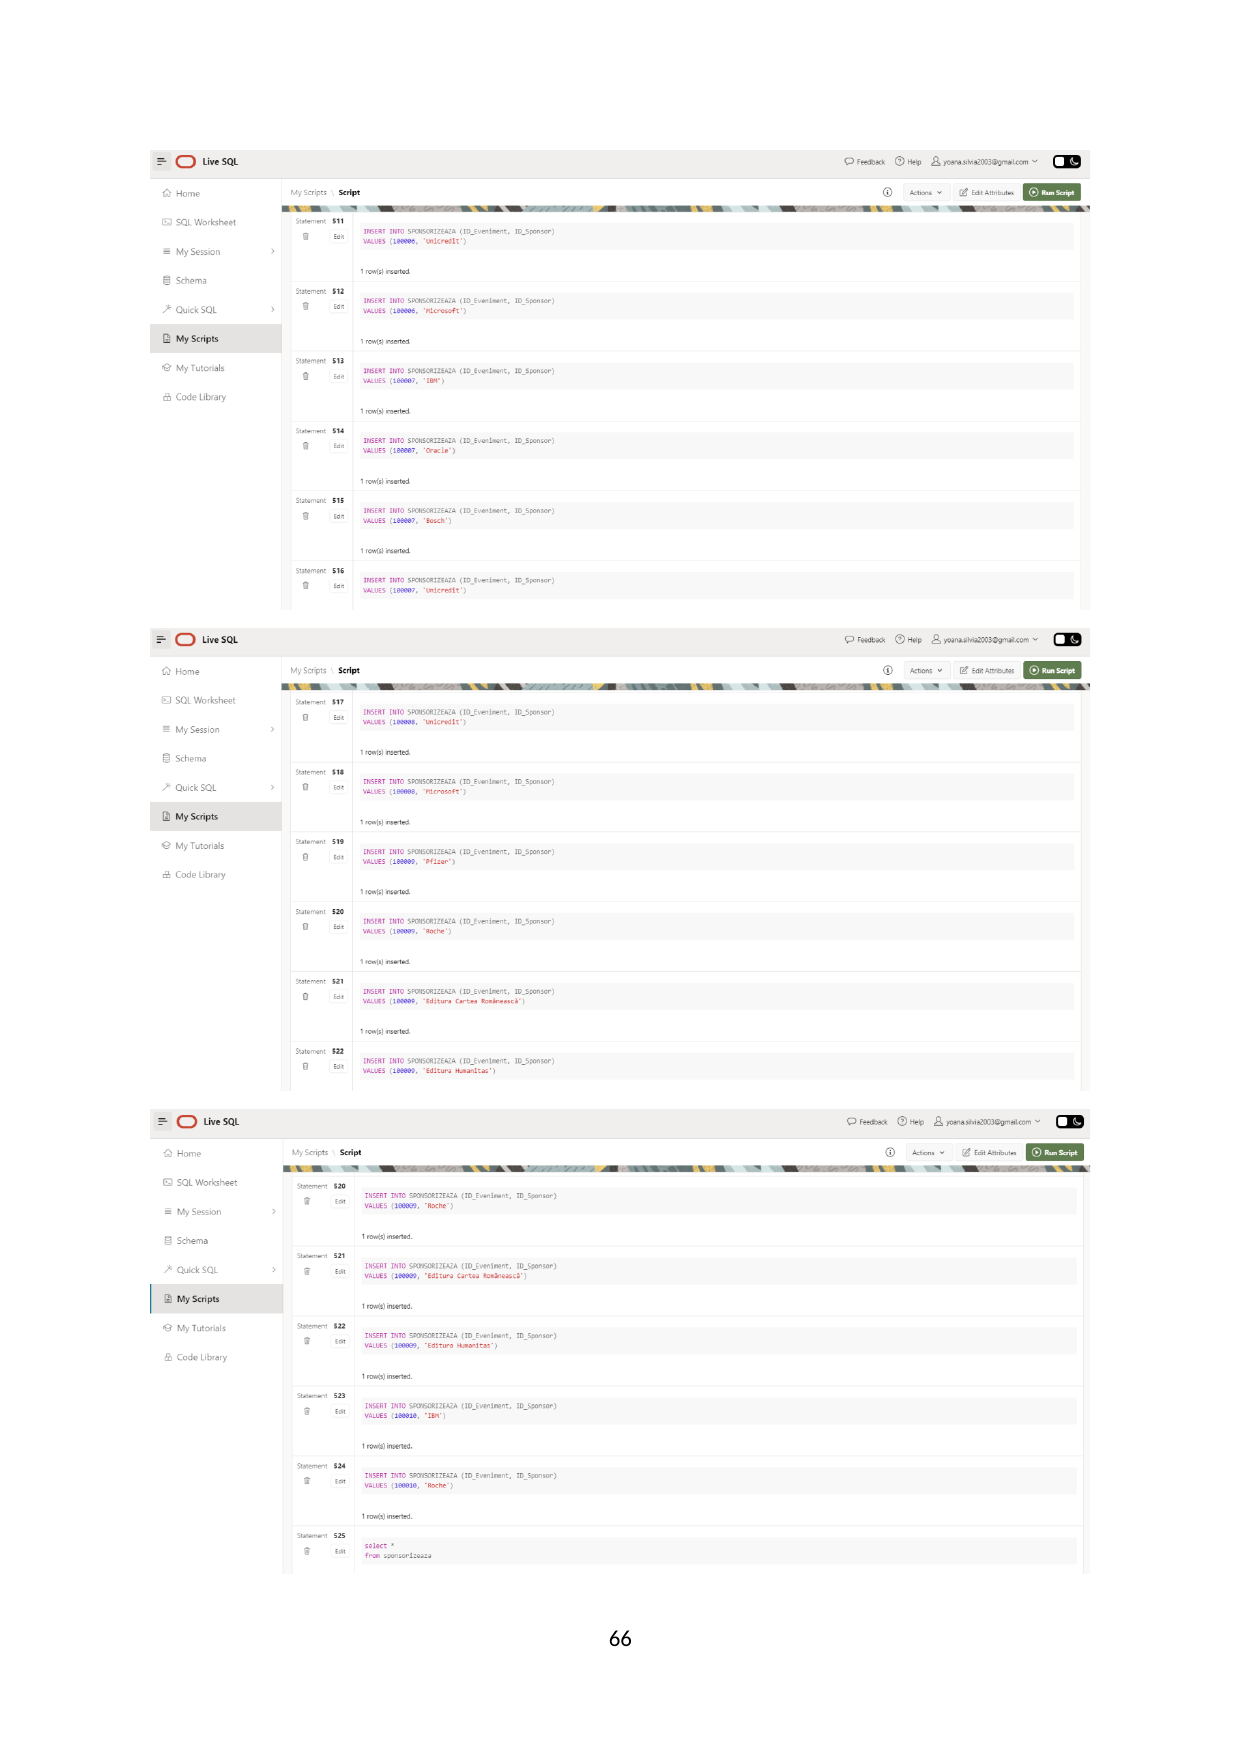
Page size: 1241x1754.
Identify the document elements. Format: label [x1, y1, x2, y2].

picture [150, 1109, 1091, 1574]
picture [150, 628, 1091, 1091]
picture [150, 150, 1091, 610]
